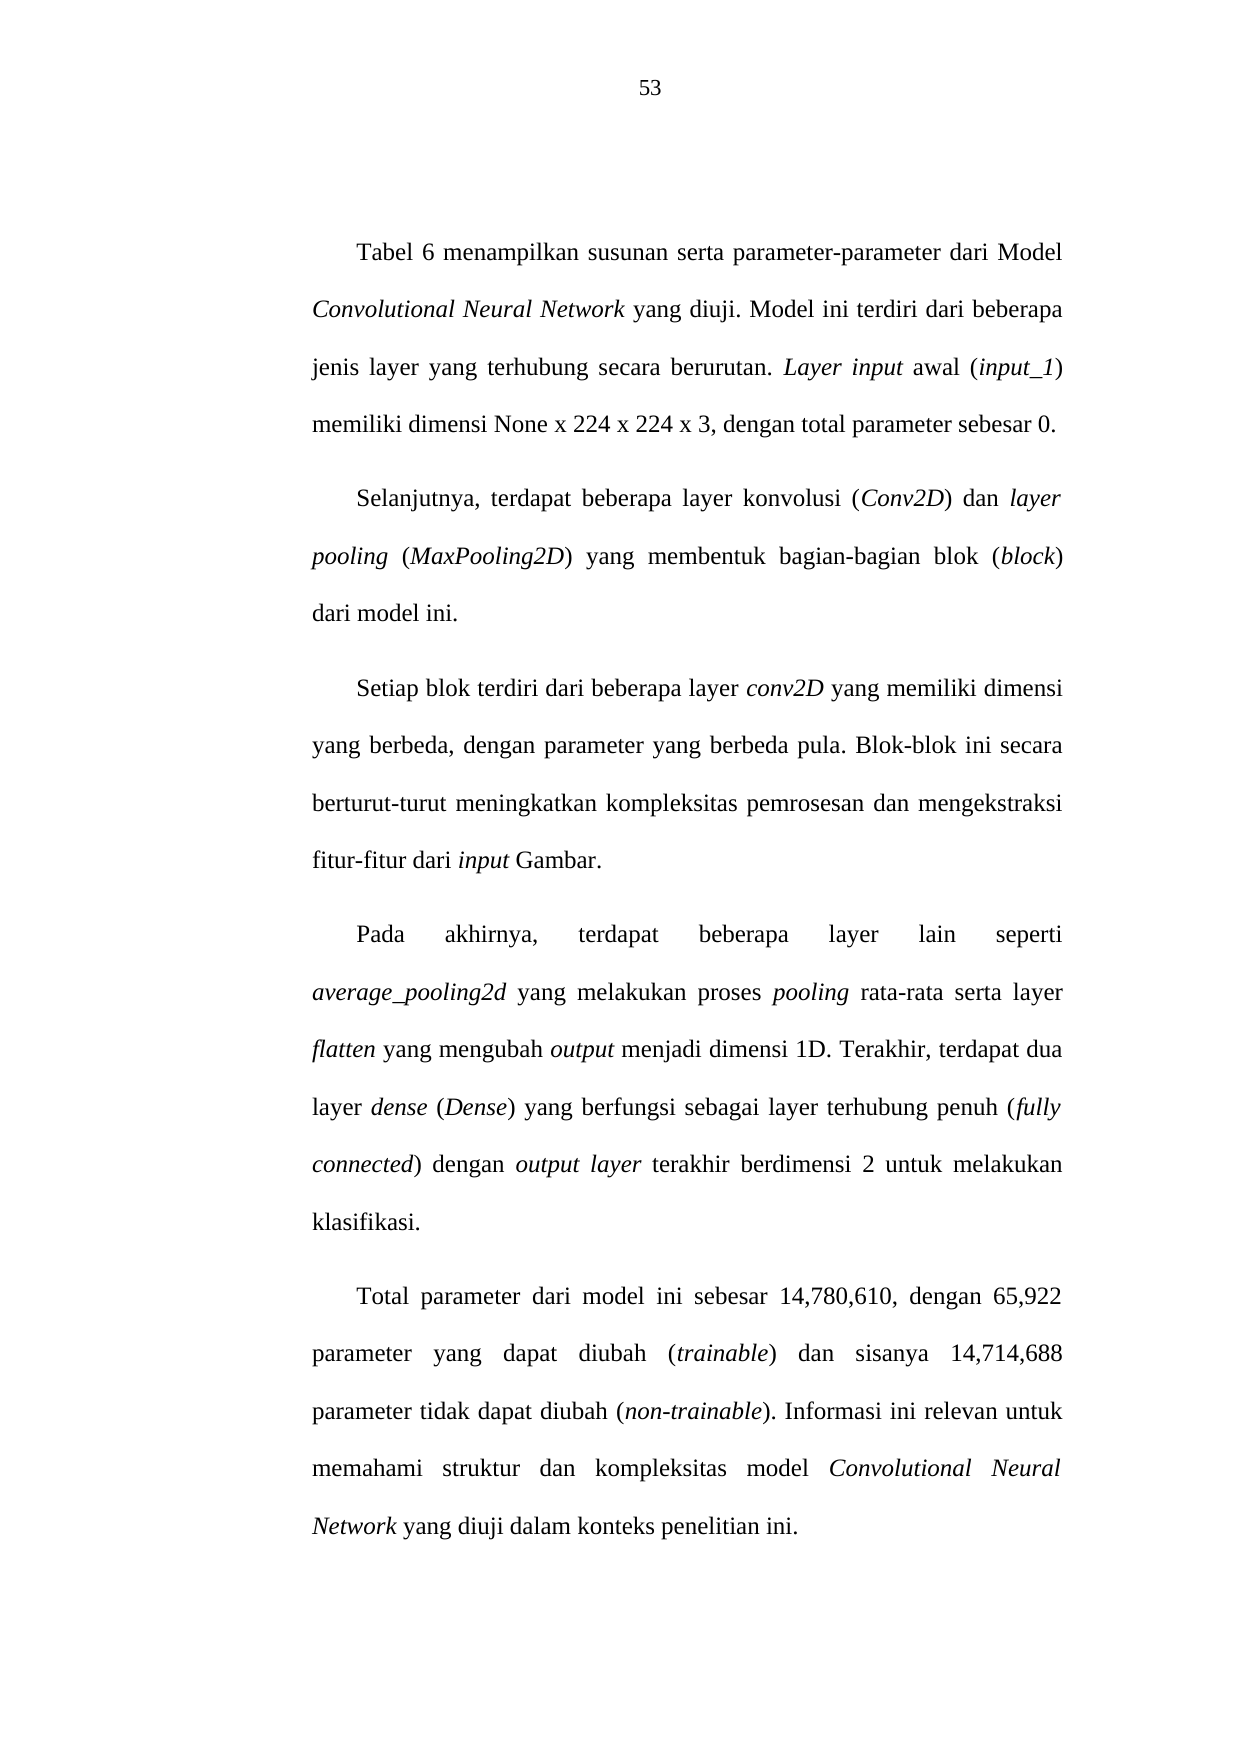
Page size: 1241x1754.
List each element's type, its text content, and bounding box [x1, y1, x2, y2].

text Tabel 6 menampilkan susunan serta parameter-parameter dari Model Convolutional Neural Network yang diuji. Model ini terdiri dari beberapa jenis layer yang terhubung secara berurutan. Layer input awal (input_1) memiliki dimensi None x 224 x 224 x 3, dengan total parameter sebesar 0. [312, 237, 1063, 438]
text Pada akhirnya, terdapat beberapa layer lain seperti average_pooling2d yang melakukan proses pooling rata-rata serta layer flatten yang mengubah output menjadi dimensi 1D. Terakhir, terdapat dua layer dense (Dense) yang berfungsi sebagai layer terhubung penuh (fully connected) dengan output layer terakhir berdimensi 2 untuk melakukan klasifikasi. [312, 919, 1063, 1236]
text Total parameter dari model ini sebesar 14,780,610, dengan 65,922 parameter yang dapat diubah (trainable) dan sisanya 14,714,688 parameter tidak dapat diubah (non-trainable). Informasi ini relevan untuk memahami struktur dan kompleksitas model Convolutional Neural Network yang diuji dalam konteks penelitian ini. [312, 1281, 1063, 1540]
text Selanjutnya, terdapat beberapa layer konvolusi (Conv2D) dan layer pooling (MaxPooling2D) yang membentuk bagian-bagian blok (block) dari model ini. [312, 483, 1063, 627]
text Setiap blok terdiri dari beberapa layer conv2D yang memiliki dimensi yang berbeda, dengan parameter yang berbeda pula. Blok-blok ini secara berturut-turut meningkatkan kompleksitas pemrosesan dan mengekstraksi fitur-fitur dari input Gambar. [312, 673, 1063, 874]
